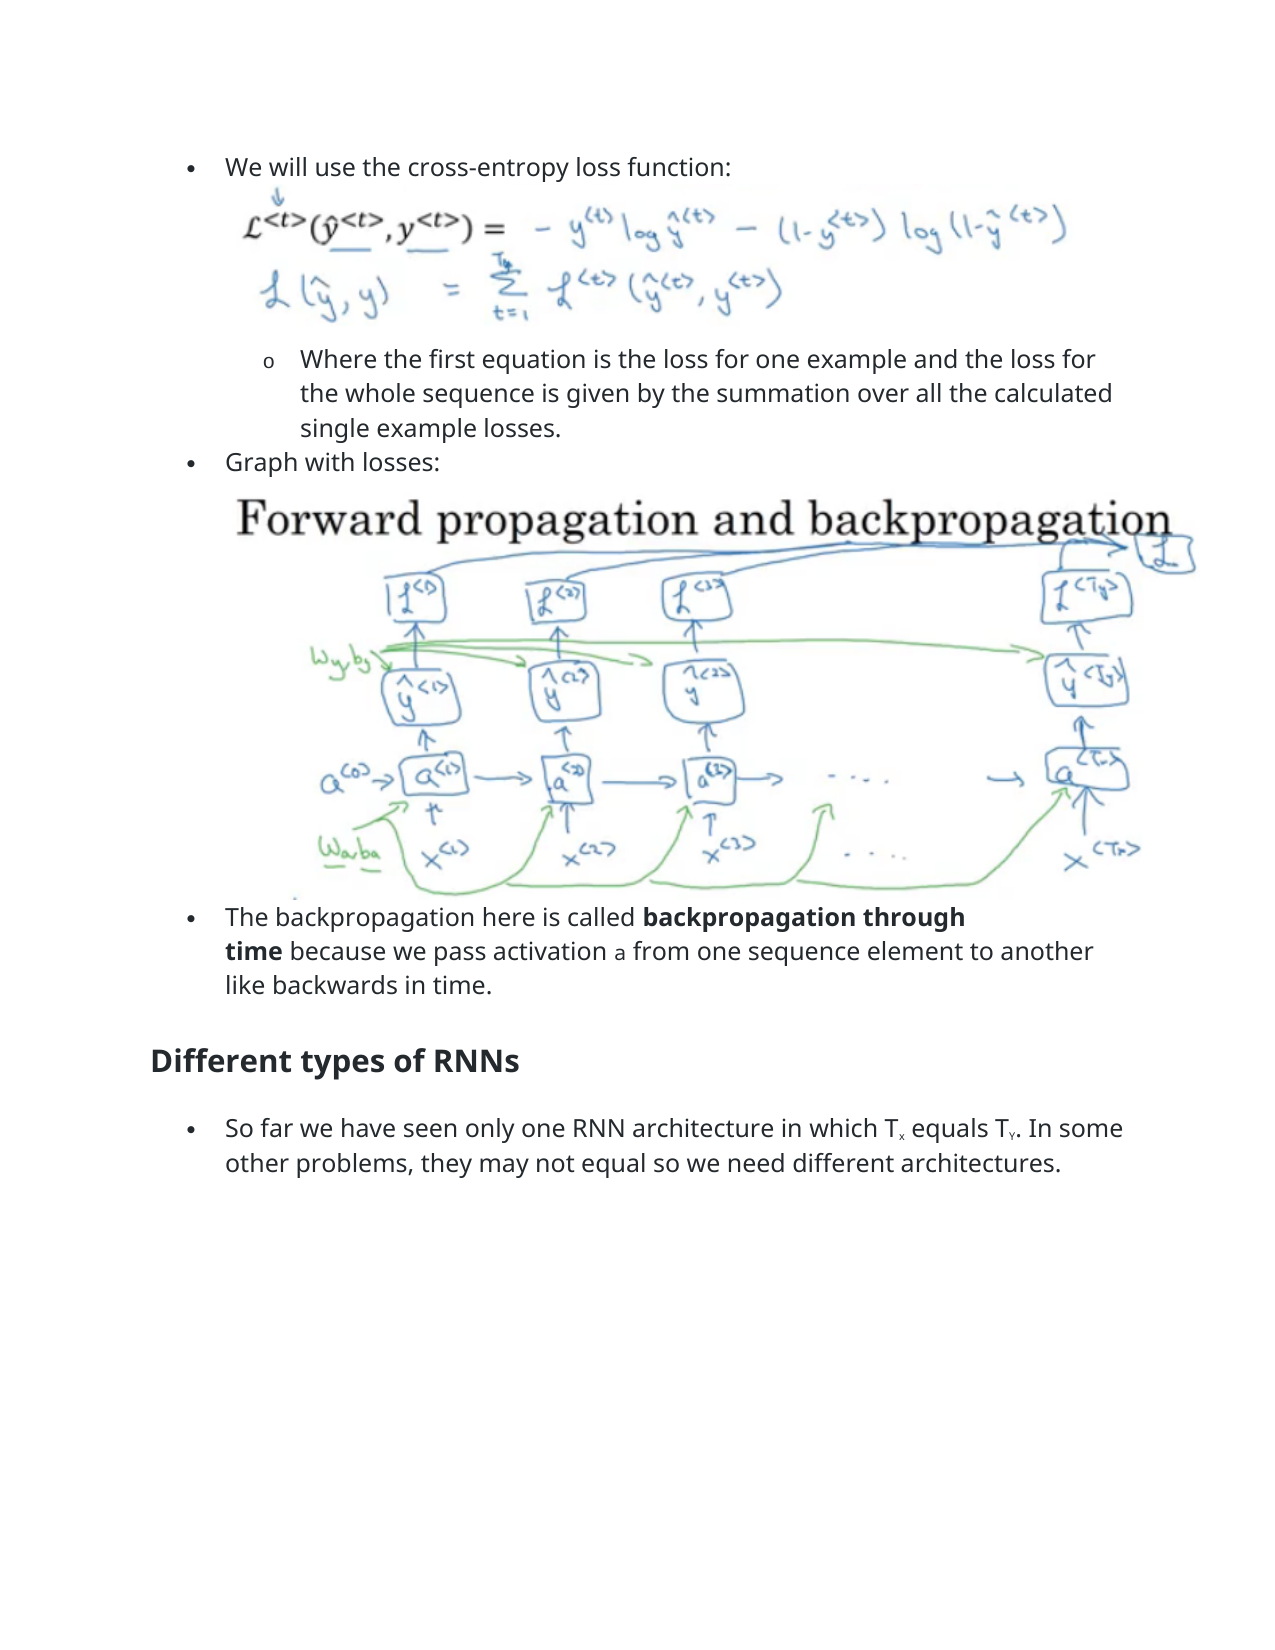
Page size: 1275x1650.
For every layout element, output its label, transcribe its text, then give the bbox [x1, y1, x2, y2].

list Where the first equation is the loss for one example and the loss for the whole sequence is given by the summation over all the calculated single example losses. [262, 342, 1125, 444]
picture [225, 184, 1079, 342]
list So far we have seen only one RNN architecture in which Tx equals TY. In some other problems, they may not equal so we need different architectures. [187, 1111, 1125, 1179]
picture [225, 478, 1200, 900]
text Different types of RNNs [150, 1039, 1125, 1082]
list The backpropagation here is called backpropagation through time because we pass activation a from one sequence element to another like backwards in time. [187, 900, 1125, 1002]
